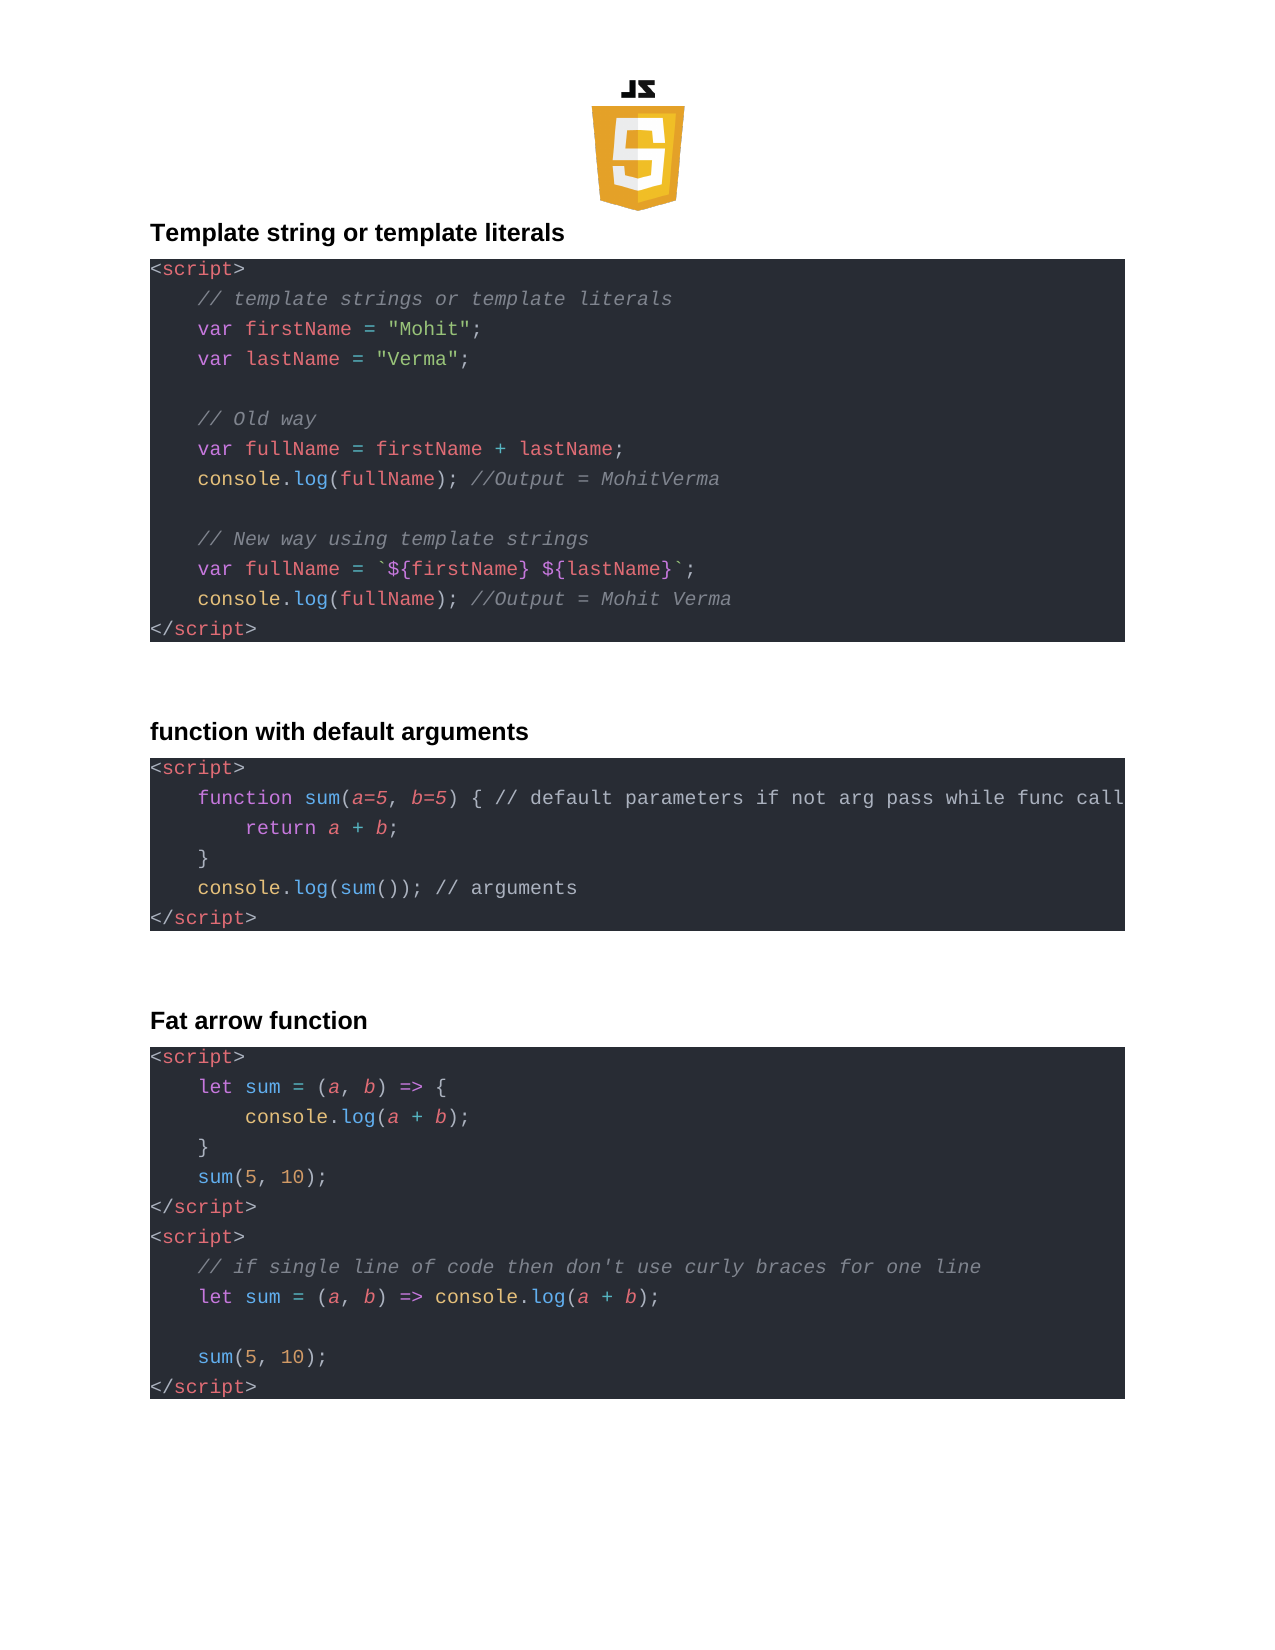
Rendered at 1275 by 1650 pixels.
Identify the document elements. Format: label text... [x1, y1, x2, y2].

text var fullName = firstName + lastName; [150, 439, 1125, 462]
text // Old way [150, 409, 1125, 432]
subtitle Fat arrow function [150, 1006, 1125, 1034]
text let sum = (a, b) => console.log(a + b); [150, 1287, 1125, 1309]
text } [150, 848, 1125, 871]
text <script> [150, 758, 1125, 781]
text <script> [150, 1047, 1125, 1069]
text return a + b; [150, 818, 1125, 841]
text </script> [150, 908, 1125, 931]
text var lastName = "Verma"; [150, 349, 1125, 372]
text console.log(fullName); //Output = MohitVerma [150, 469, 1125, 492]
text // if single line of code then don't use curly braces for one line [150, 1257, 1125, 1279]
text let sum = (a, b) => { [150, 1077, 1125, 1099]
subtitle Template string or template literals [150, 218, 1125, 247]
text sum(5, 10); [150, 1347, 1125, 1369]
text </script> [150, 1197, 1125, 1219]
text <script> [150, 259, 1125, 282]
picture [568, 75, 708, 214]
text // template strings or template literals [150, 289, 1125, 312]
text <script> [150, 1227, 1125, 1249]
text function sum(a=5, b=5) { // default parameters if not arg pass while func call [150, 788, 1125, 811]
text console.log(sum()); // arguments [150, 878, 1125, 901]
text console.log(fullName); //Output = Mohit Verma [150, 589, 1125, 612]
text var fullName = `${firstName} ${lastName}`; [150, 559, 1125, 582]
text console.log(a + b); [150, 1107, 1125, 1129]
subtitle function with default arguments [150, 717, 1125, 746]
text </script> [150, 1377, 1125, 1399]
text } [150, 1137, 1125, 1159]
text </script> [150, 619, 1125, 642]
text var firstName = "Mohit"; [150, 319, 1125, 342]
text // New way using template strings [150, 529, 1125, 552]
text sum(5, 10); [150, 1167, 1125, 1189]
